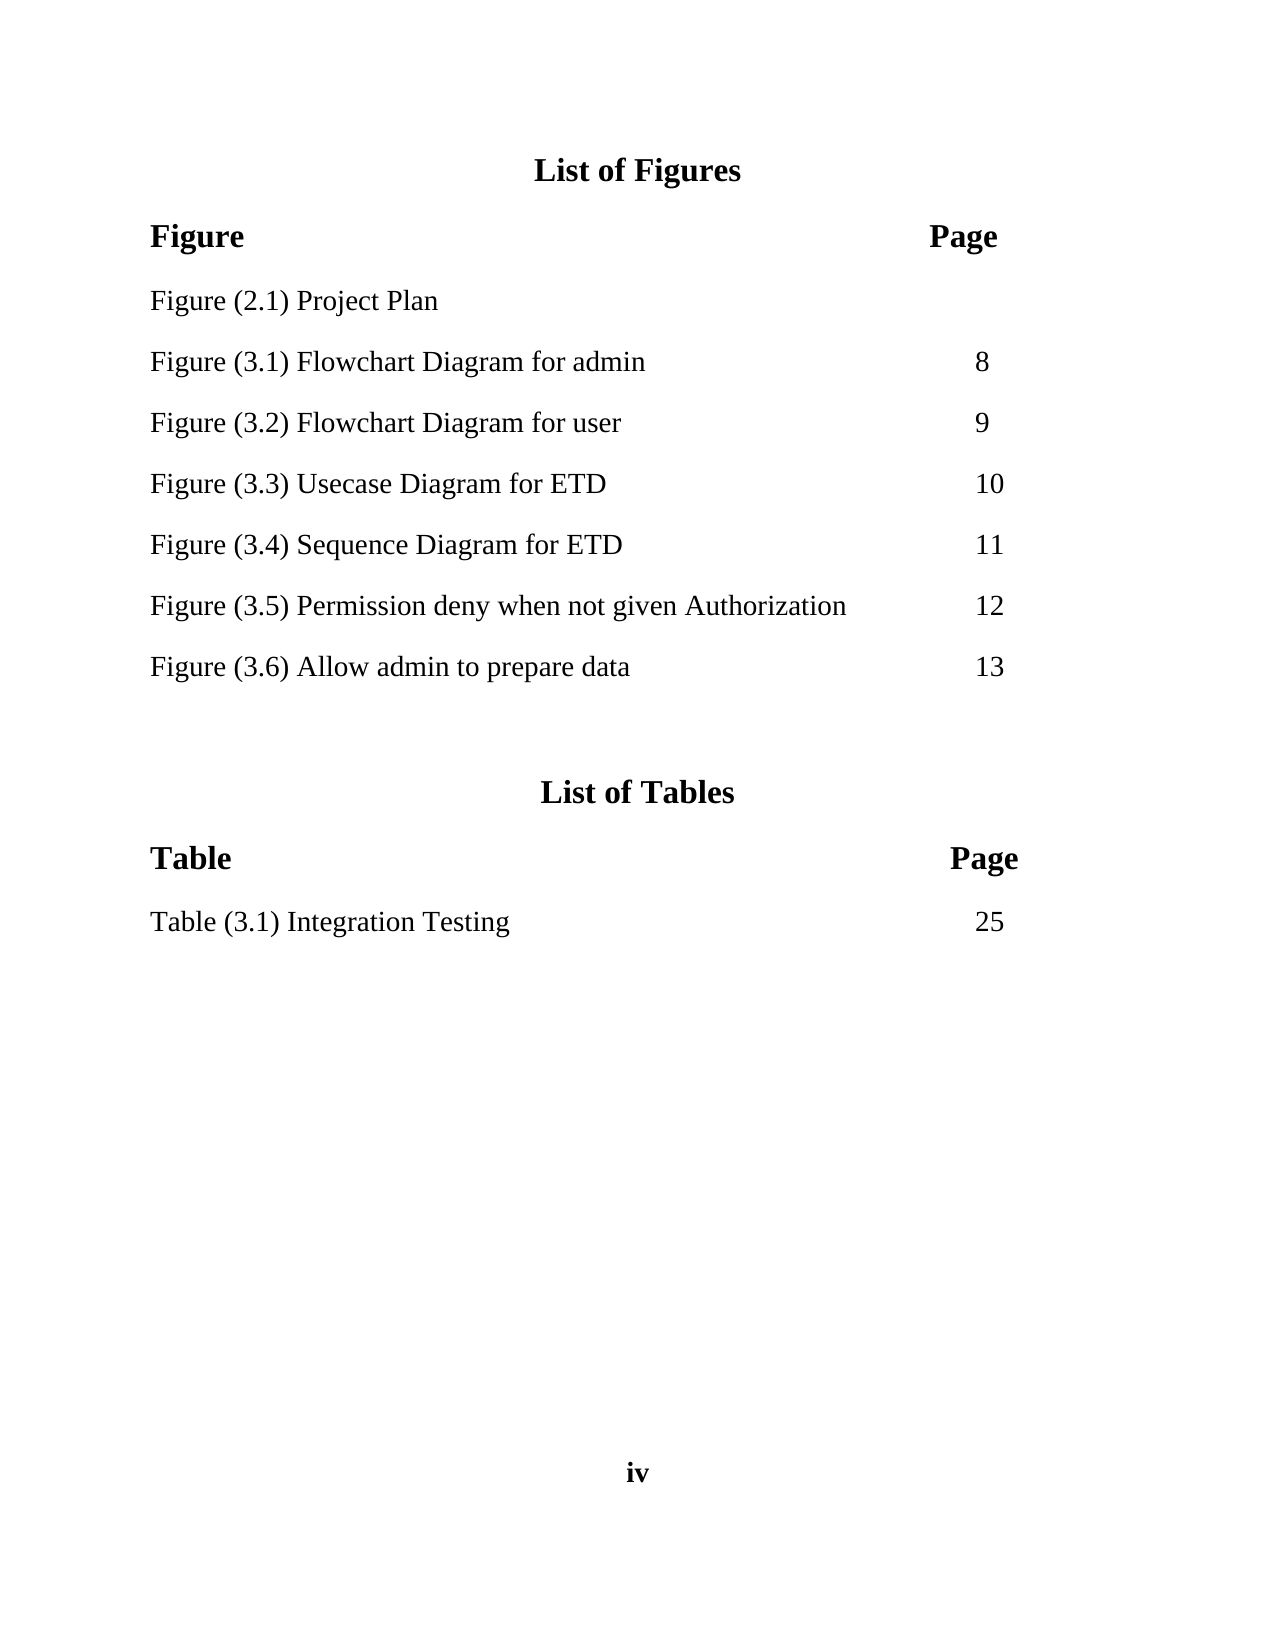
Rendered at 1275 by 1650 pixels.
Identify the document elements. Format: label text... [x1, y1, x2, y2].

text Table (3.1) Integration Testing 25 [150, 904, 1125, 938]
text Figure Page [150, 216, 1125, 255]
text Figure (3.3) Usecase Diagram for ETD 10 [150, 466, 1125, 500]
text Figure (3.1) Flowchart Diagram for admin 8 [150, 344, 1125, 377]
text Figure (2.1) Project Plan [150, 283, 1125, 316]
text Figure (3.5) Permission deny when not given Authorization 12 [150, 588, 1125, 622]
text Table Page [150, 838, 1125, 877]
text List of Tables [150, 772, 1125, 810]
text List of Figures [150, 150, 1125, 188]
text iv [150, 1455, 1125, 1488]
text Figure (3.4) Sequence Diagram for ETD 11 [150, 527, 1125, 561]
text Figure (3.6) Allow admin to prepare data 13 [150, 649, 1125, 683]
text Figure (3.2) Flowchart Diagram for user 9 [150, 405, 1125, 438]
